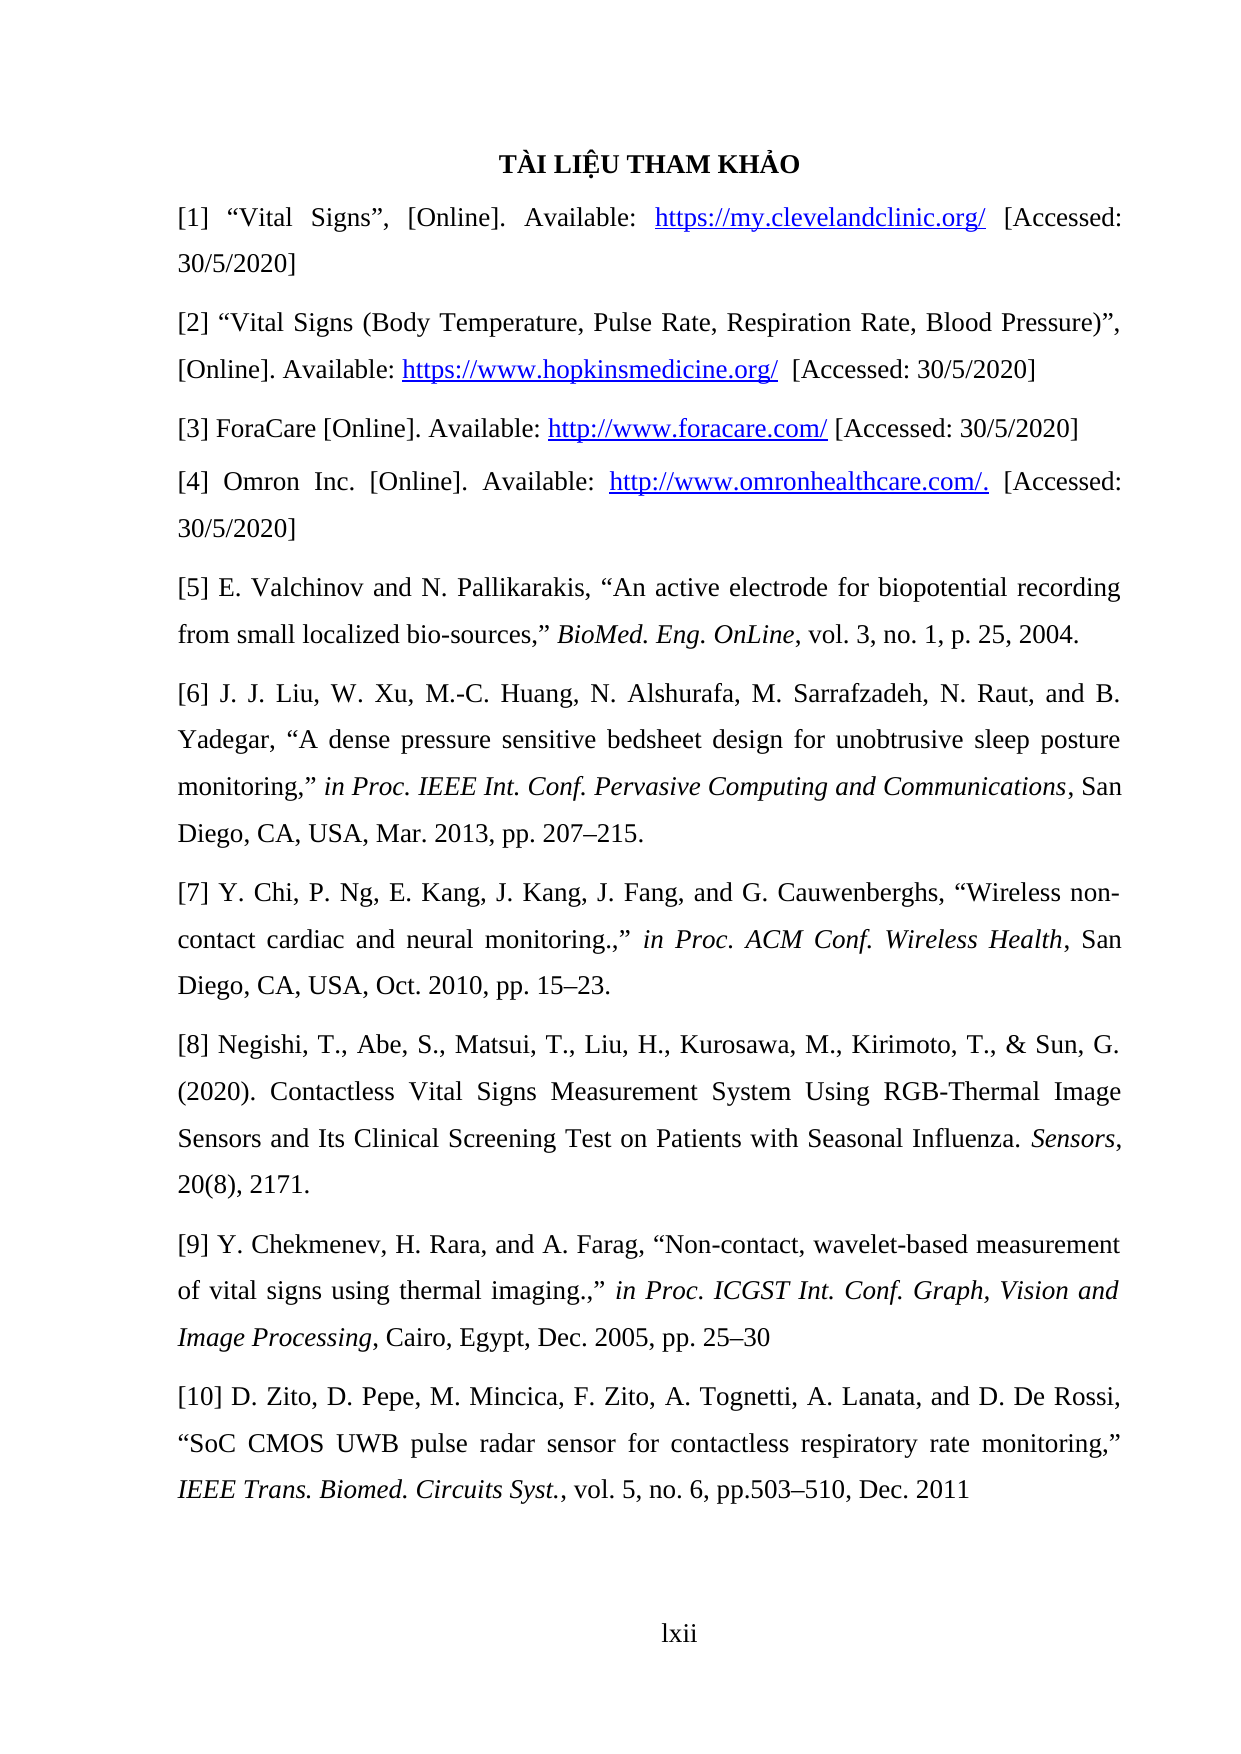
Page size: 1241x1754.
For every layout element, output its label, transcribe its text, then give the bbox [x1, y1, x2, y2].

text [7] Y. Chi, P. Ng, E. Kang, J. Kang, J. Fang, and G. Cauwenberghs, “Wireless non-contact cardiac and neural monitoring.,” in Proc. ACM Conf. Wireless Health, San Diego, CA, USA, Oct. 2010, pp. 15–23. [177, 876, 1122, 1001]
text [9] Y. Chekmenev, H. Rara, and A. Farag, “Non-contact, wavelet-based measurement of vital signs using thermal imaging.,” in Proc. ICGST Int. Conf. Graph, Vision and Image Processing, Cairo, Egypt, Dec. 2005, pp. 25–30 [177, 1228, 1122, 1352]
text [2] “Vital Signs (Body Temperature, Pulse Rate, Respiration Rate, Blood Pressure)”, [Online]. Available: https://www.hopkinsmedicine.org/ [Accessed: 30/5/2020] [177, 306, 1122, 384]
text [4] Omron Inc. [Online]. Available: http://www.omronhealthcare.com/. [Accessed: 30/5/2020] [177, 465, 1122, 543]
text [6] J. J. Liu, W. Xu, M.-C. Huang, N. Alshurafa, M. Sarrafzadeh, N. Raut, and B. Yadegar, “A dense pressure sensitive bedsheet design for unobtrusive sleep posture monitoring,” in Proc. IEEE Int. Conf. Pervasive Computing and Communications, San Diego, CA, USA, Mar. 2013, pp. 207–215. [177, 677, 1122, 848]
text [10] D. Zito, D. Pepe, M. Mincica, F. Zito, A. Tognetti, A. Lanata, and D. De Rossi, “SoC CMOS UWB pulse radar sensor for contactless respiratory rate monitoring,” IEEE Trans. Biomed. Circuits Syst., vol. 5, no. 6, pp.503–510, Dec. 2011 [177, 1380, 1122, 1505]
text [1] “Vital Signs”, [Online]. Available: https://my.clevelandclinic.org/ [Accessed: 30/5/2020] [177, 201, 1122, 278]
subtitle TÀI LIỆU THAM KHẢO [177, 148, 1122, 179]
text [8] Negishi, T., Abe, S., Matsui, T., Liu, H., Kurosawa, M., Kirimoto, T., & Sun, G. (2020). Contactless Vital Signs Measurement System Using RGB-Thermal Image Sensors and Its Clinical Screening Test on Patients with Seasonal Influenza. Sensors, 20(8), 2171. [177, 1028, 1122, 1200]
text [5] E. Valchinov and N. Pallikarakis, “An active electrode for biopotential recording from small localized bio-sources,” BioMed. Eng. OnLine, vol. 3, no. 1, p. 25, 2004. [177, 571, 1122, 649]
text [3] ForaCare [Online]. Available: http://www.foracare.com/ [Accessed: 30/5/2020] [177, 412, 1122, 443]
